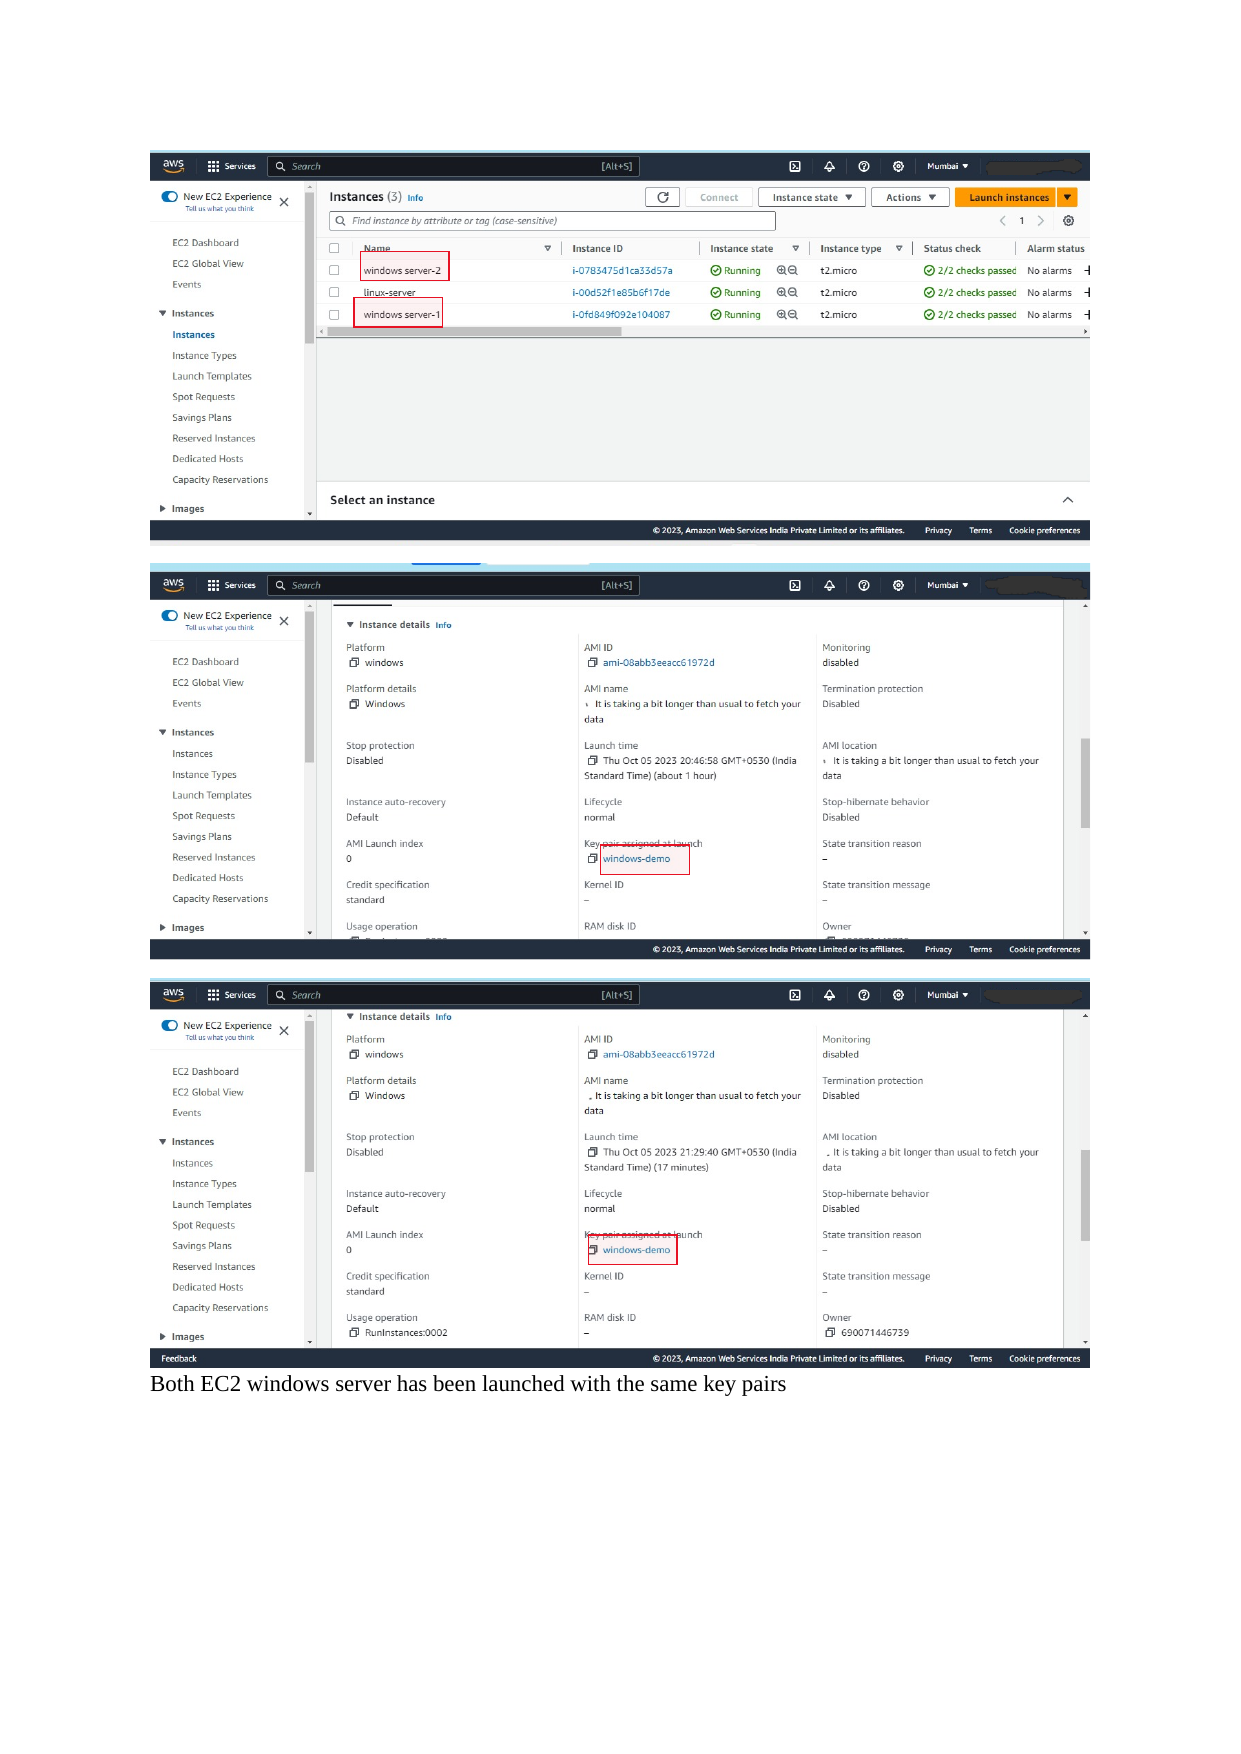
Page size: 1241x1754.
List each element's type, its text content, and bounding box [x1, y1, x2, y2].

picture [150, 563, 1091, 960]
picture [150, 150, 1090, 546]
picture [150, 978, 1090, 1368]
text Both EC2 windows server has been launched with the same key pairs [150, 1368, 1090, 1396]
